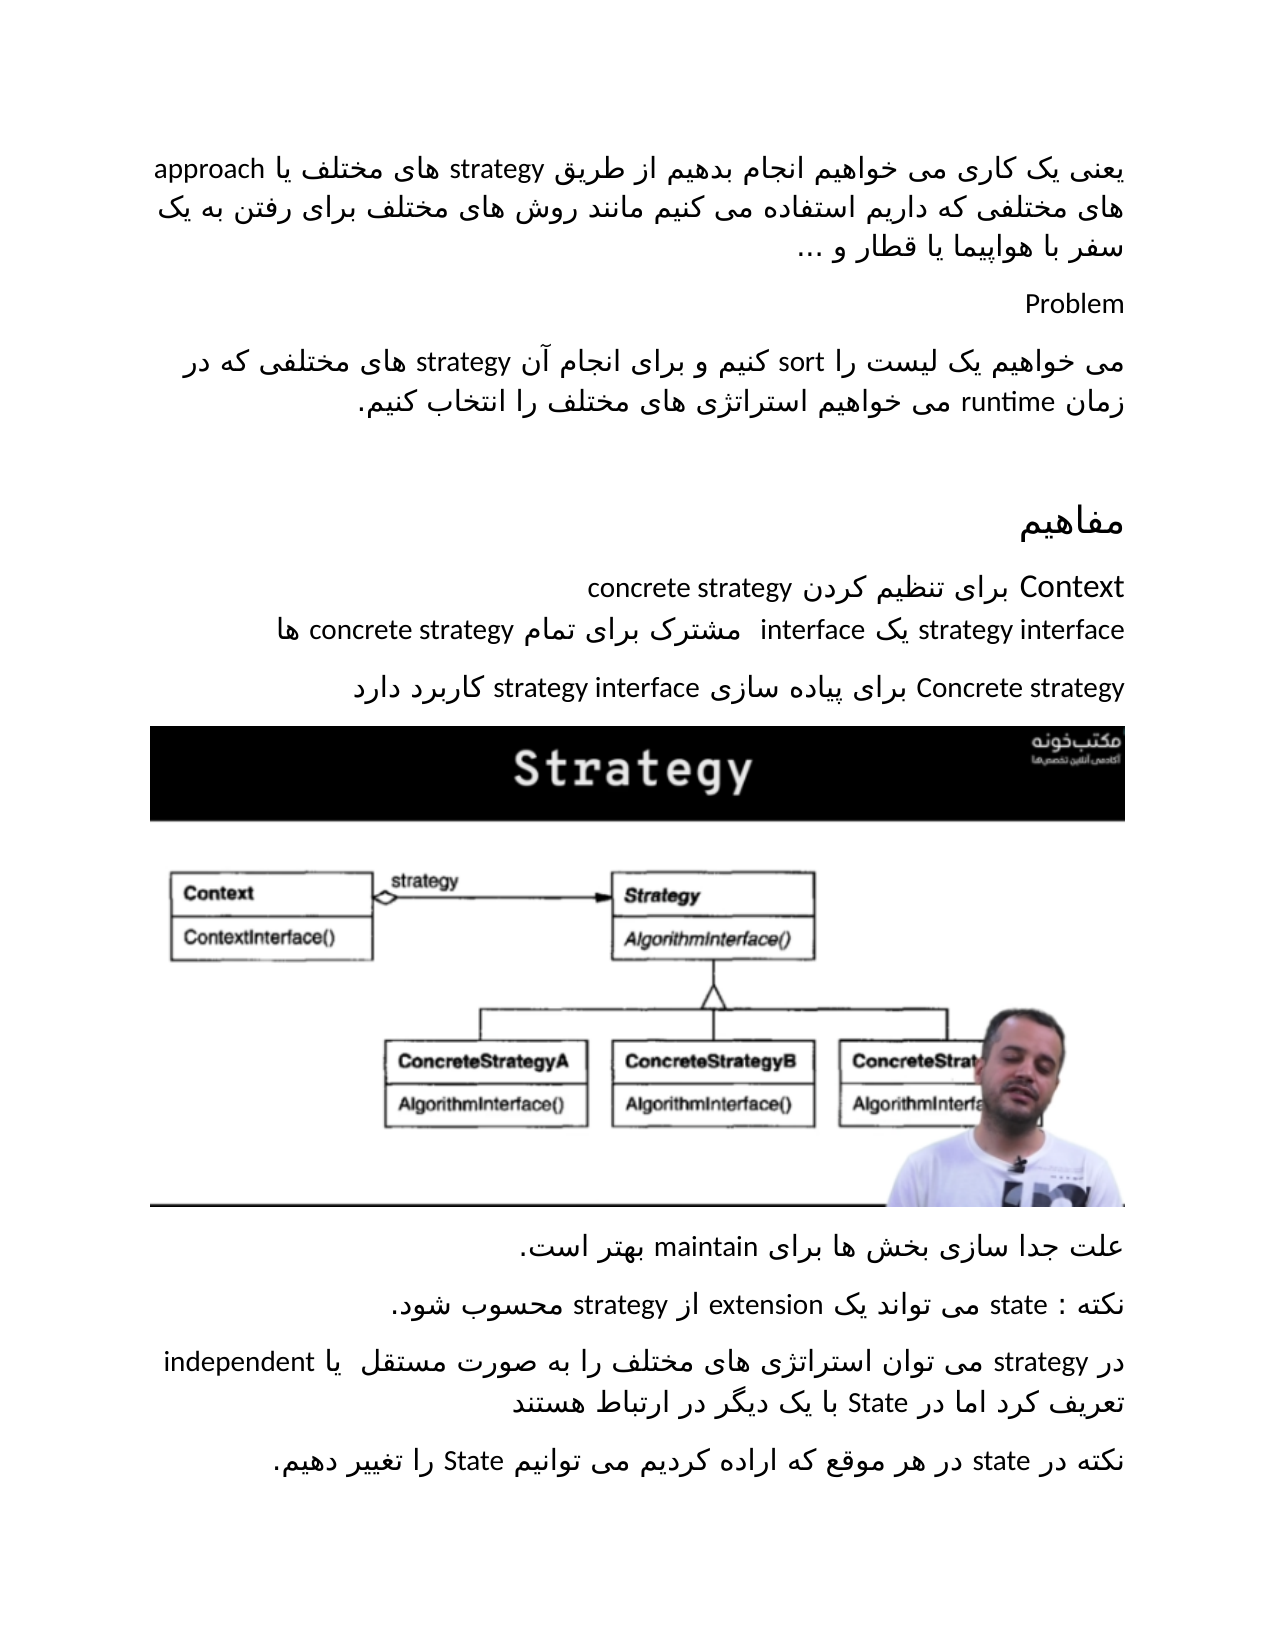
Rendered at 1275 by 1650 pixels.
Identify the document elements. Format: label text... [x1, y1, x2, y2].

text می خواهیم یک لیست را sort کنیم و برای انجام آن strategy های مختلفی که در زمان runtime می خواهیم استراتژی های مختلف را انتخاب کنیم. [150, 343, 1125, 419]
picture [150, 726, 1125, 1207]
text مفاهیم [150, 499, 1125, 542]
text در strategy می توان استراتژی های مختلف را به صورت مستقل یا independent تعریف کرد اما در State با یک دیگر در ارتباط هستند [150, 1343, 1125, 1419]
text Problem [150, 285, 1125, 321]
text نکته : state می تواند یک extension از strategy محسوب شود. [150, 1286, 1125, 1321]
text نکته در state در هر موقع که اراده کردیم می توانیم State را تغییر دهیم. [150, 1442, 1125, 1477]
text یعنی یک کاری می خواهیم انجام بدهیم از طریق strategy های مختلف یا approach های مختلفی که داریم استفاده می کنیم مانند روش های مختلف برای رفتن به یک سفر با هواپیما یا قطار و ... [150, 150, 1125, 263]
text Concrete strategy برای پیاده سازی strategy interface کاربرد دارد [150, 669, 1125, 705]
text علت جدا سازی بخش ها برای maintain بهتر است. [150, 1228, 1125, 1264]
text Context برای تنظیم کردن concrete strategy strategy interface یک interface مشترک برای تمام concrete strategy ها [150, 565, 1125, 647]
